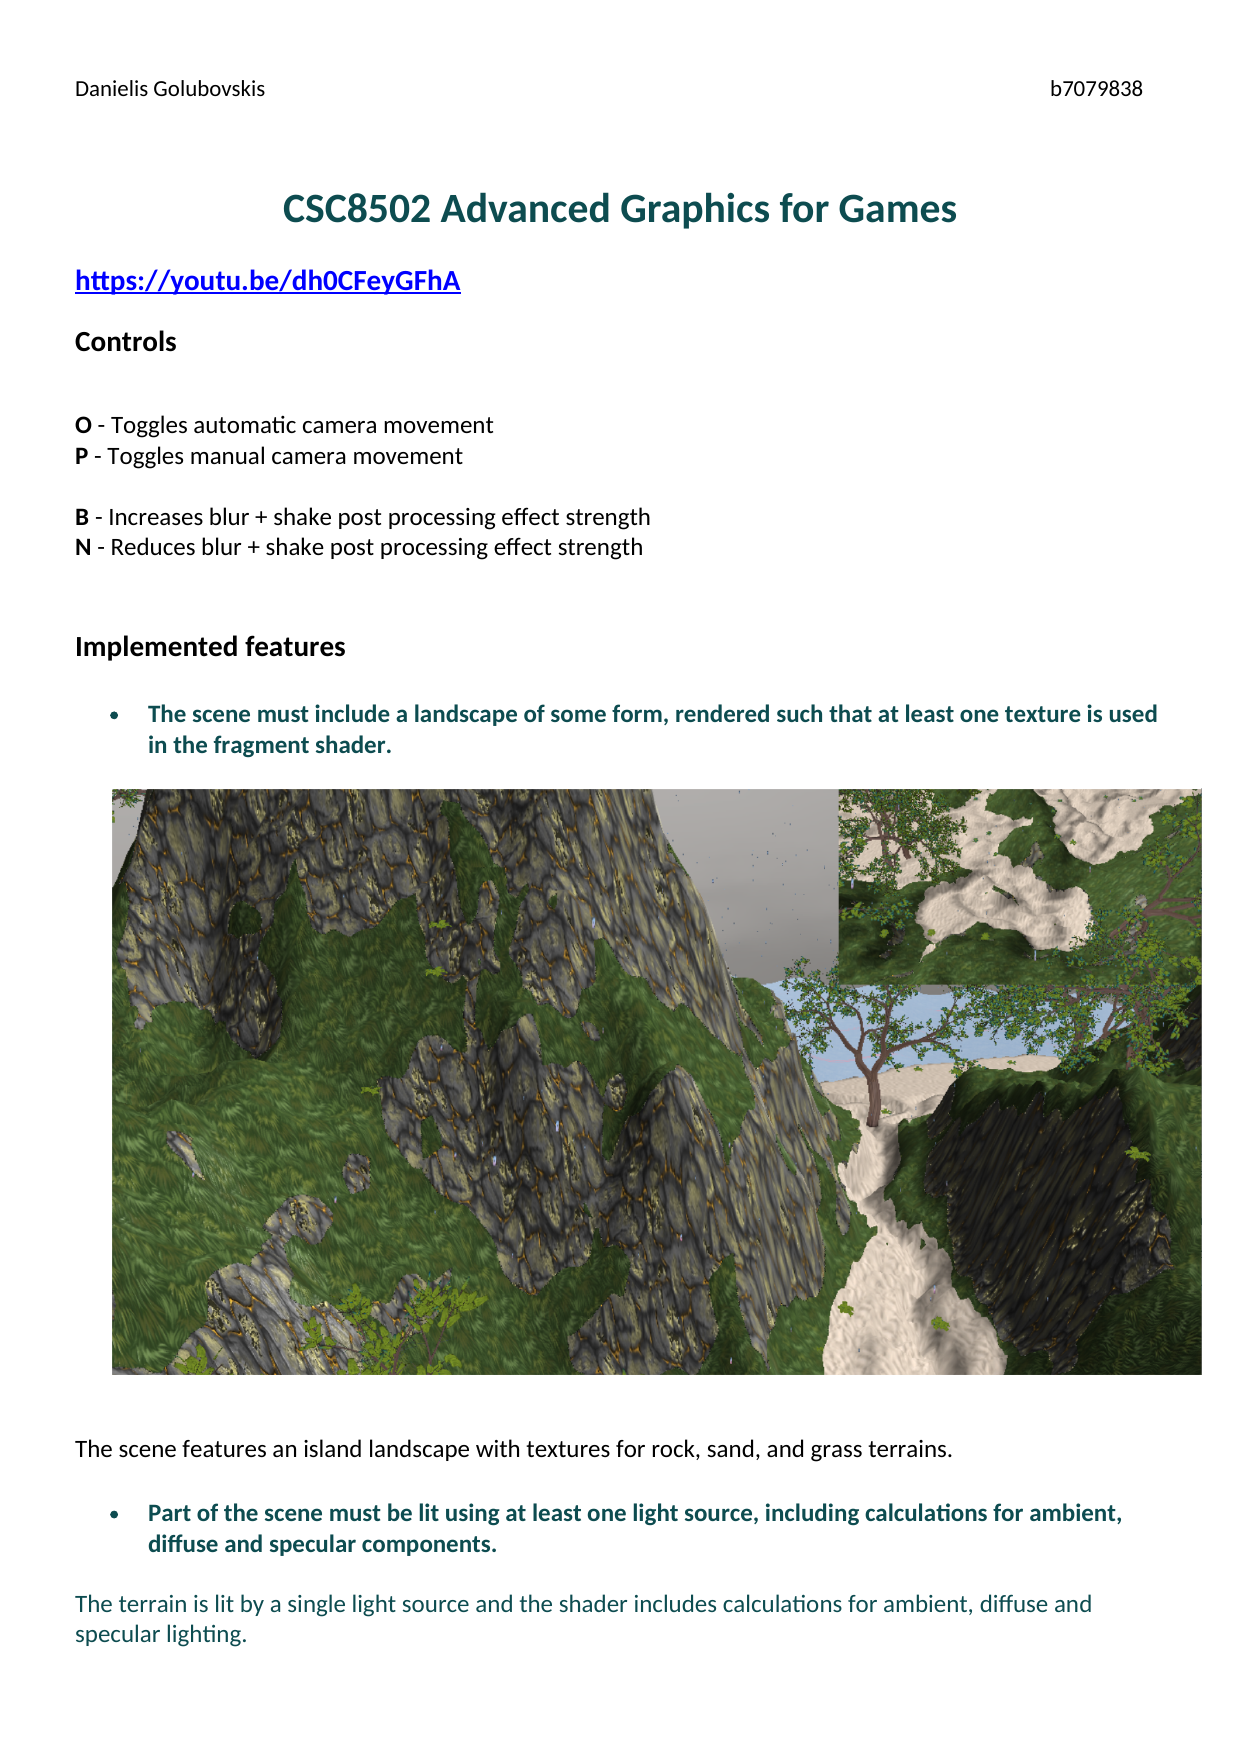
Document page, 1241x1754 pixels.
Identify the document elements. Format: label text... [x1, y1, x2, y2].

text Implemented features [75, 587, 1165, 664]
text Controls [75, 323, 1165, 359]
text B - Increases blur + shake post processing effect strength [75, 501, 1165, 532]
text The scene features an island landscape with textures for rock, sand, and grass terrains. [75, 1433, 1165, 1464]
text CSC8502 Advanced Graphics for Games [75, 182, 1165, 233]
list Part of the scene must be lit using at least one light source, including calculations for ambient, diffuse and specular components. [110, 1497, 1165, 1558]
list The scene must include a landscape of some form, rendered such that at least one texture is used in the fragment shader. [110, 698, 1165, 759]
text P - Toggles manual camera movement [75, 440, 1165, 471]
text https://youtu.be/dh0CFeyGFhA [75, 262, 1165, 297]
text N - Reduces blur + shake post processing effect strength [75, 532, 1165, 562]
text The terrain is lit by a single light source and the shader includes calculations for ambient, diffuse and specular lighting. [75, 1588, 1165, 1649]
picture [112, 788, 1202, 1375]
text O - Toggles automatic camera movement [75, 409, 1165, 440]
